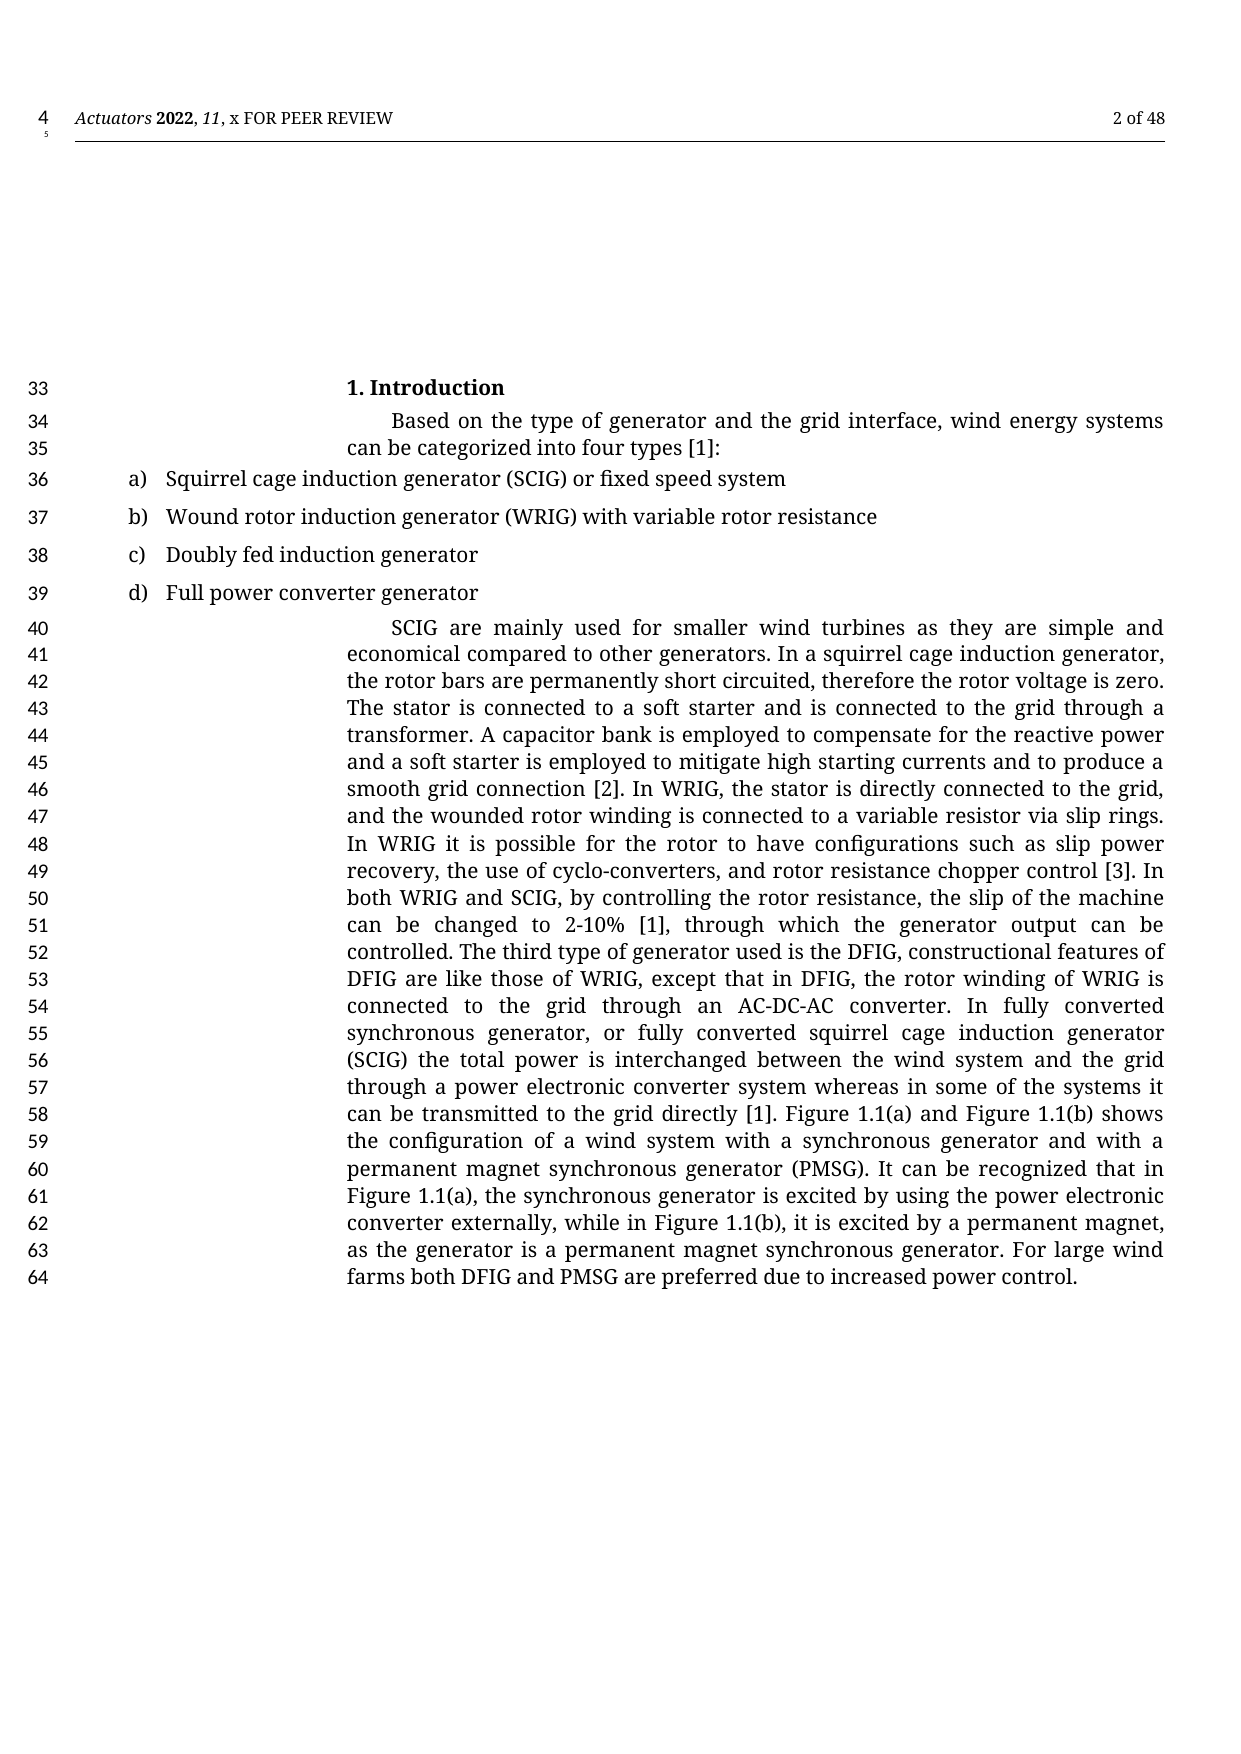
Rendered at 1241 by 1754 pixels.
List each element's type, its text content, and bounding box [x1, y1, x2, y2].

subtitle 1. Introduction [347, 374, 1165, 401]
list Full power converter generator [128, 575, 1165, 609]
list Doubly fed induction generator [128, 537, 1165, 571]
list Wound rotor induction generator (WRIG) with variable rotor resistance [128, 499, 1165, 533]
list Squirrel cage induction generator (SCIG) or fixed speed system [128, 461, 1165, 495]
text Based on the type of generator and the grid interface, wind energy systems can be categorized into four types [1]: [347, 407, 1165, 461]
text SCIG are mainly used for smaller wind turbines as they are simple and economical compared to other generators. In a squirrel cage induction generator, the rotor bars are permanently short circuited, therefore the rotor voltage is zero. The stator is connected to a soft starter and is connected to the grid through a transformer. A capacitor bank is employed to compensate for the reactive power and a soft starter is employed to mitigate high starting currents and to produce a smooth grid connection [2]. In WRIG, the stator is directly connected to the grid, and the wounded rotor winding is connected to a variable resistor via slip rings. In WRIG it is possible for the rotor to have configurations such as slip power recovery, the use of cyclo-converters, and rotor resistance chopper control [3]. In both WRIG and SCIG, by controlling the rotor resistance, the slip of the machine can be changed to 2-10% [1], through which the generator output can be controlled. The third type of generator used is the DFIG, constructional features of DFIG are like those of WRIG, except that in DFIG, the rotor winding of WRIG is connected to the grid through an AC-DC-AC converter. In fully converted synchronous generator, or fully converted squirrel cage induction generator (SCIG) the total power is interchanged between the wind system and the grid through a power electronic converter system whereas in some of the systems it can be transmitted to the grid directly [1]. Figure 1.1(a) and Figure 1.1(b) shows the configuration of a wind system with a synchronous generator and with a permanent magnet synchronous generator (PMSG). It can be recognized that in Figure 1.1(a), the synchronous generator is excited by using the power electronic converter externally, while in Figure 1.1(b), it is excited by a permanent magnet, as the generator is a permanent magnet synchronous generator. For large wind farms both DFIG and PMSG are preferred due to increased power control. [347, 613, 1165, 1291]
